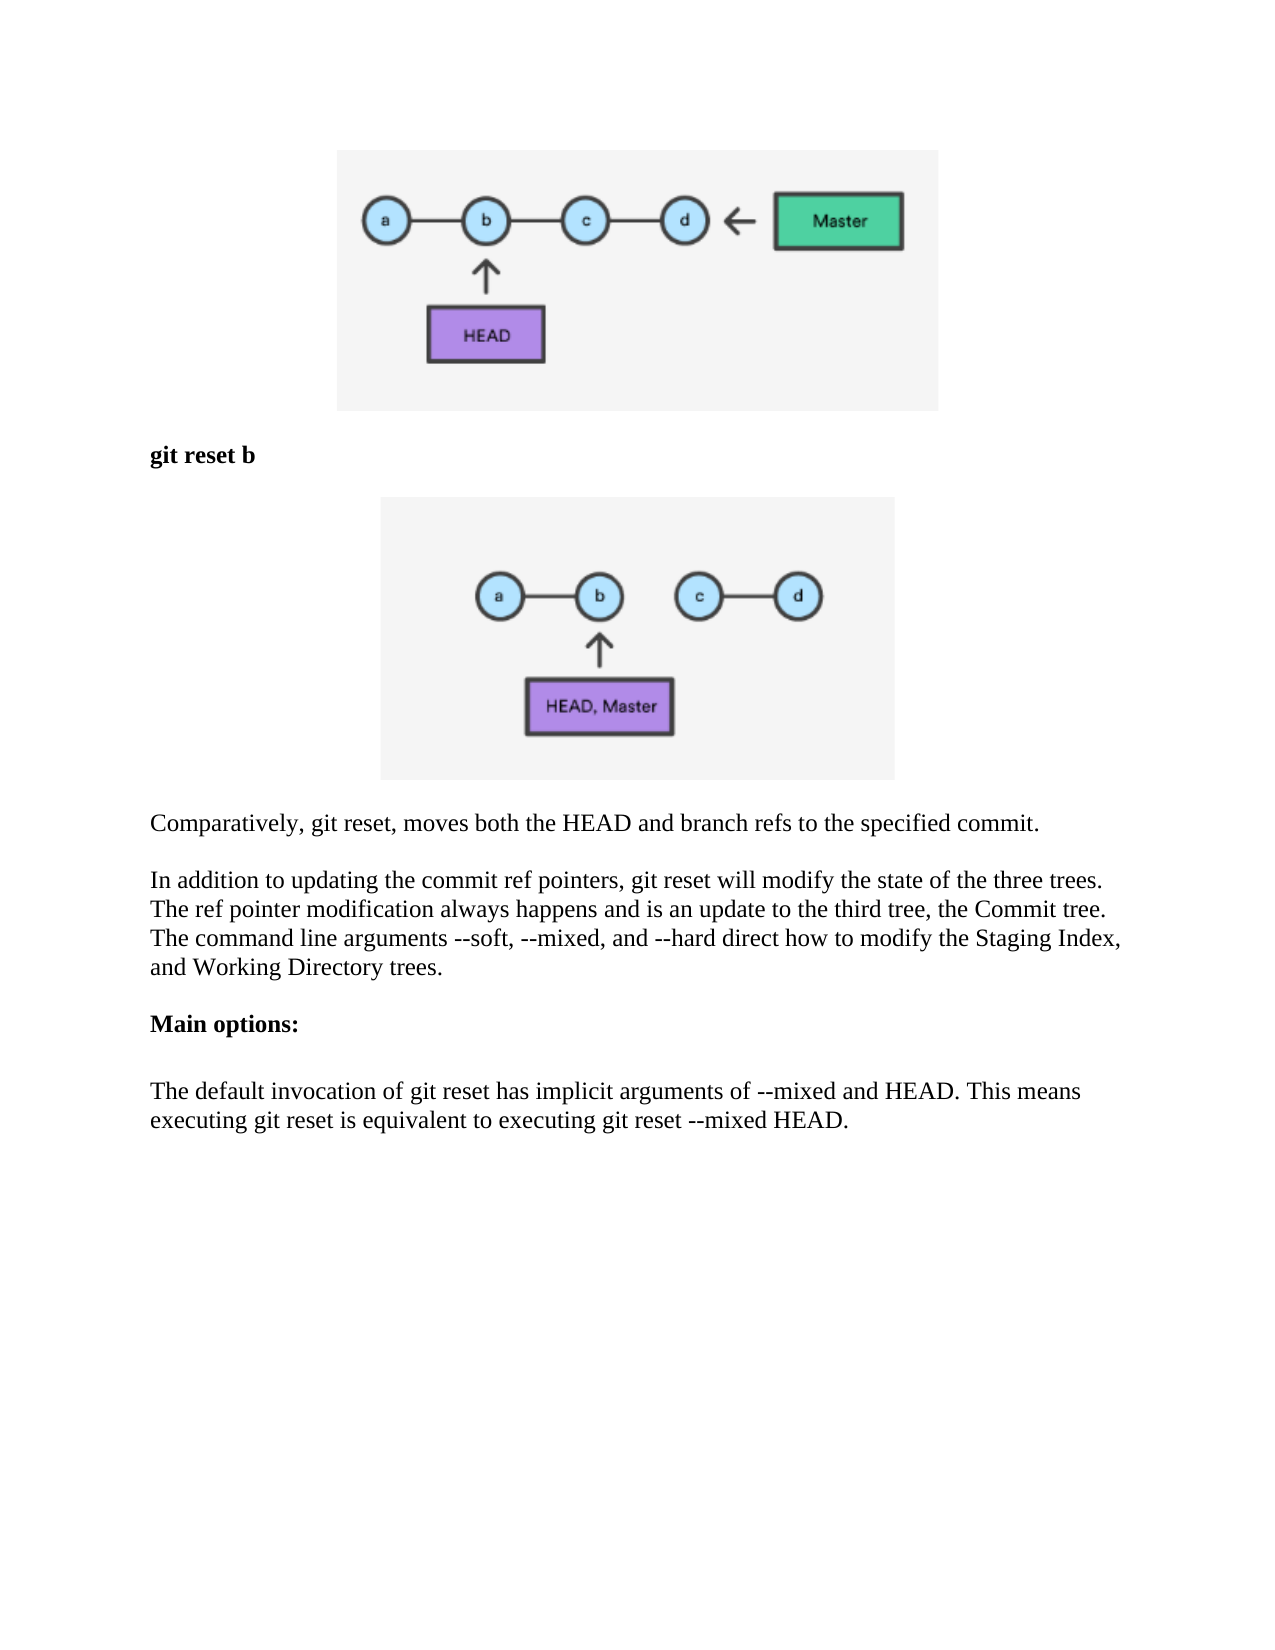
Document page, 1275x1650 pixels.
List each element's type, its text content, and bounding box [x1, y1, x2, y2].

text The default invocation of git reset has implicit arguments of --mixed and HEAD. This means executing git reset is equivalent to executing git reset --mixed HEAD. [150, 1076, 1125, 1134]
picture [380, 497, 895, 780]
picture [336, 150, 939, 411]
text In addition to updating the commit ref pointers, git reset will modify the state of the three trees. The ref pointer modification always happens and is an update to the third tree, the Commit tree. The command line arguments --soft, --mixed, and --hard direct how to modify the Staging Index, and Working Directory trees. [150, 866, 1125, 981]
text git reset b [150, 440, 1125, 468]
text Comparatively, git reset, moves both the HEAD and branch refs to the specified commit. [150, 808, 1125, 837]
text Main options: [150, 1009, 1125, 1038]
